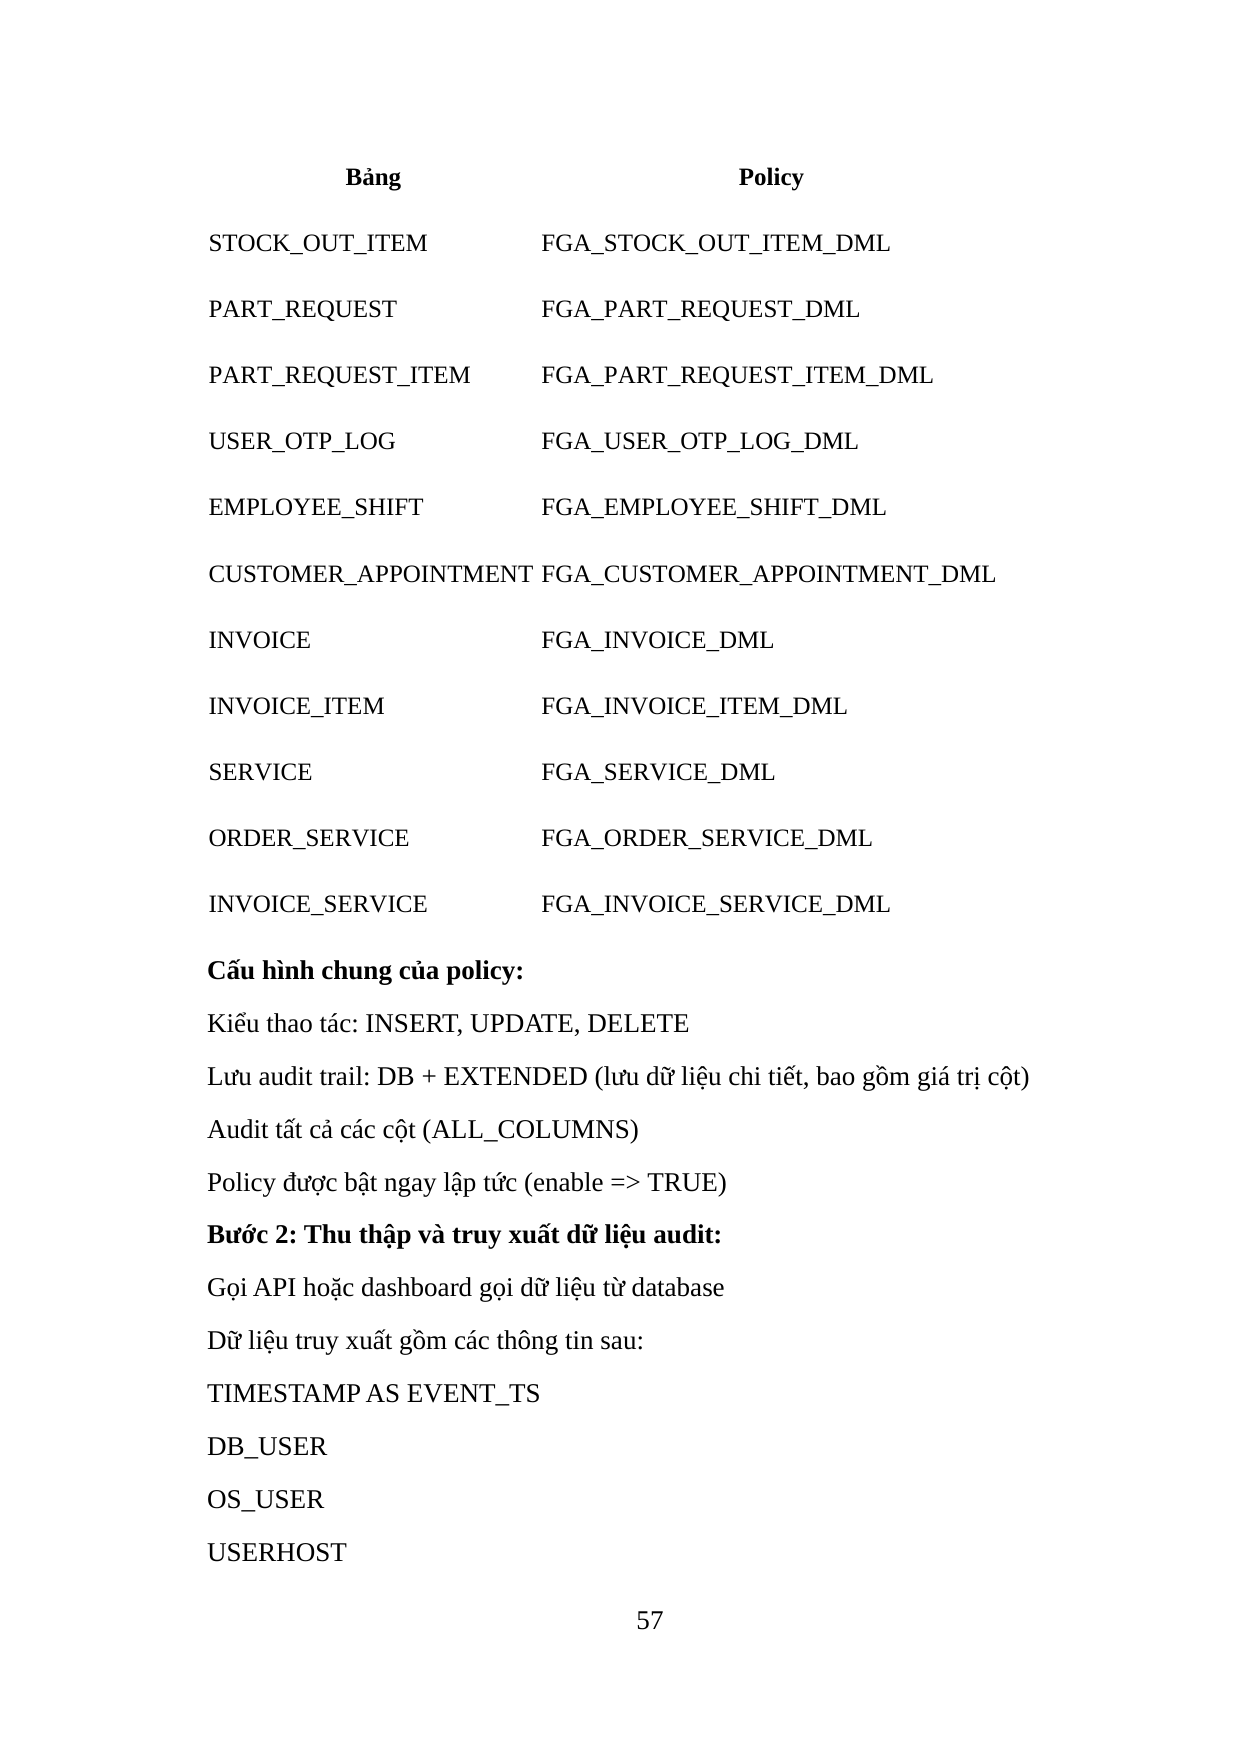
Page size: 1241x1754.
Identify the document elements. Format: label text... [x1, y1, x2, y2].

table_cell FGA_SERVICE_DML [540, 743, 1003, 809]
table_cell FGA_INVOICE_SERVICE_DML [540, 875, 1003, 941]
table_cell FGA_ORDER_SERVICE_DML [540, 809, 1003, 875]
table_cell ORDER_SERVICE [207, 809, 540, 875]
table_cell EMPLOYEE_SHIFT [207, 479, 540, 544]
text TIMESTAMP AS EVENT_TS [207, 1377, 1092, 1408]
text Cấu hình chung của policy: [207, 954, 1092, 985]
table_cell INVOICE_SERVICE [207, 875, 540, 941]
text USERHOST [207, 1536, 1092, 1567]
table_cell SERVICE [207, 743, 540, 809]
text Lưu audit trail: DB + EXTENDED (lưu dữ liệu chi tiết, bao gồm giá trị cột) [207, 1060, 1092, 1091]
text Bước 2: Thu thập và truy xuất dữ liệu audit: [207, 1218, 1092, 1250]
text Gọi API hoặc dashboard gọi dữ liệu từ database [207, 1271, 1092, 1303]
table_cell PART_REQUEST [207, 280, 540, 346]
table_header Bảng [207, 148, 540, 214]
text OS_USER [207, 1483, 1092, 1514]
table_cell USER_OTP_LOG [207, 412, 540, 478]
table_cell FGA_EMPLOYEE_SHIFT_DML [540, 479, 1003, 544]
table_cell FGA_PART_REQUEST_ITEM_DML [540, 346, 1003, 412]
table_cell FGA_INVOICE_ITEM_DML [540, 677, 1003, 743]
table_cell FGA_PART_REQUEST_DML [540, 280, 1003, 346]
table_cell INVOICE_ITEM [207, 677, 540, 743]
table_cell CUSTOMER_APPOINTMENT [207, 545, 540, 611]
table_cell INVOICE [207, 611, 540, 677]
table_cell FGA_CUSTOMER_APPOINTMENT_DML [540, 545, 1003, 611]
table_cell FGA_INVOICE_DML [540, 611, 1003, 677]
text Kiểu thao tác: INSERT, UPDATE, DELETE [207, 1007, 1092, 1038]
table_cell FGA_STOCK_OUT_ITEM_DML [540, 214, 1003, 280]
table_cell FGA_USER_OTP_LOG_DML [540, 412, 1003, 478]
text Audit tất cả các cột (ALL_COLUMNS) [207, 1113, 1092, 1144]
table_header Policy [540, 148, 1003, 214]
table_cell PART_REQUEST_ITEM [207, 346, 540, 412]
text Policy được bật ngay lập tức (enable => TRUE) [207, 1166, 1092, 1197]
text Dữ liệu truy xuất gồm các thông tin sau: [207, 1324, 1092, 1356]
table_cell STOCK_OUT_ITEM [207, 214, 540, 280]
text DB_USER [207, 1430, 1092, 1461]
